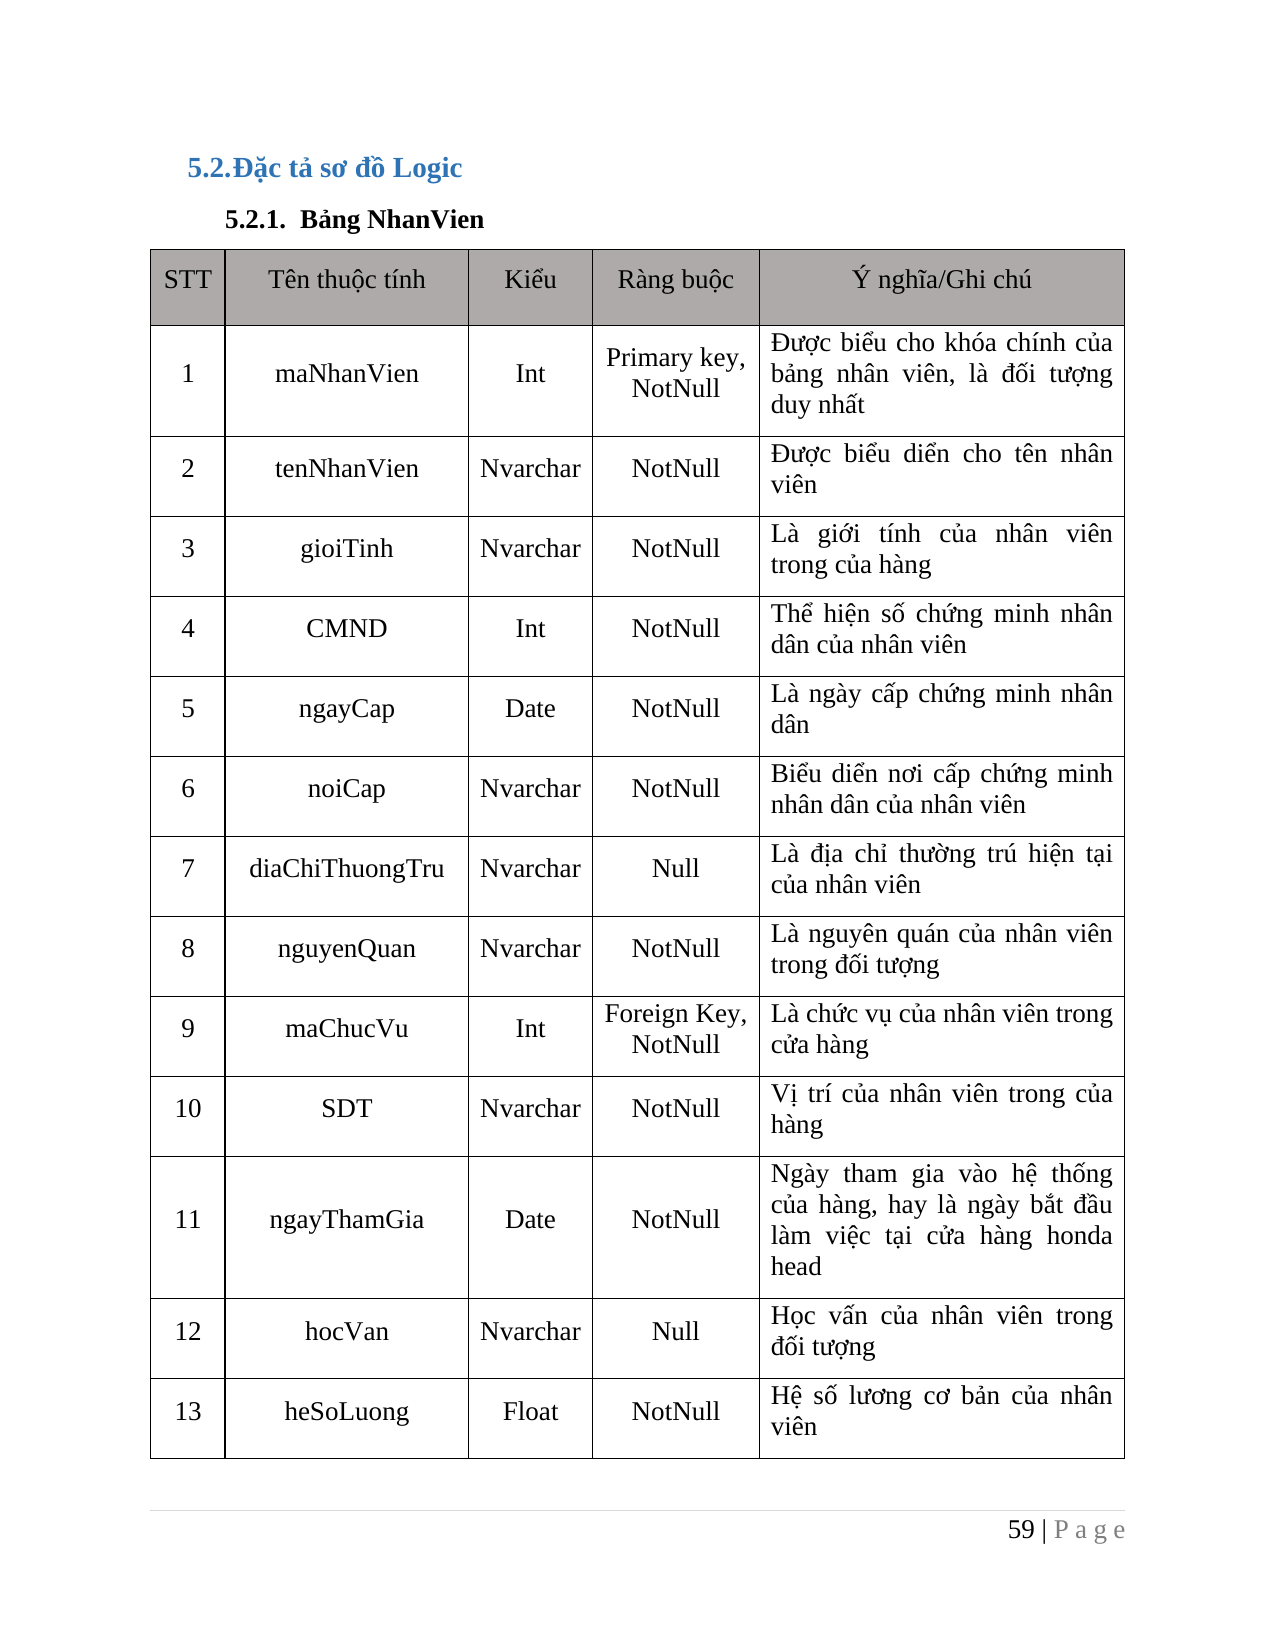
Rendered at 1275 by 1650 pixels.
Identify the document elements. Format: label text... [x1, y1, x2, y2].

table_cell Foreign Key, NotNull [593, 997, 759, 1076]
table_cell NotNull [593, 597, 759, 676]
table_cell 6 [151, 757, 224, 836]
table_cell maChucVu [226, 997, 468, 1076]
table_cell NotNull [593, 437, 759, 516]
table_cell 8 [151, 917, 224, 996]
table_header Kiểu [469, 250, 592, 325]
table_cell NotNull [593, 677, 759, 756]
table_cell Int [469, 597, 592, 676]
table_cell Int [469, 326, 592, 436]
table_cell Nvarchar [469, 917, 592, 996]
table_cell Là địa chỉ thường trú hiện tại của nhân viên [760, 837, 1124, 916]
table_cell NotNull [593, 917, 759, 996]
table_cell Nvarchar [469, 757, 592, 836]
table_cell 1 [151, 326, 224, 436]
table_cell diaChiThuongTru [226, 837, 468, 916]
table_cell Là chức vụ của nhân viên trong cửa hàng [760, 997, 1124, 1076]
table_cell NotNull [593, 517, 759, 596]
table_cell Nvarchar [469, 837, 592, 916]
table_cell hocVan [226, 1299, 468, 1378]
table_cell Null [593, 837, 759, 916]
table_cell Biểu diển nơi cấp chứng minh nhân dân của nhân viên [760, 757, 1124, 836]
subtitle Đặc tả sơ đồ Logic [187, 150, 1125, 183]
table_cell tenNhanVien [226, 437, 468, 516]
table_cell Float [469, 1379, 592, 1458]
table_cell maNhanVien [226, 326, 468, 436]
table_cell ngayCap [226, 677, 468, 756]
table_cell Nvarchar [469, 517, 592, 596]
table_cell Date [469, 677, 592, 756]
table_cell NotNull [593, 757, 759, 836]
table_cell 4 [151, 597, 224, 676]
table_cell Học vấn của nhân viên trong đối tượng [760, 1299, 1124, 1378]
table_cell gioiTinh [226, 517, 468, 596]
table_cell Là nguyên quán của nhân viên trong đối tượng [760, 917, 1124, 996]
table_cell 11 [151, 1157, 224, 1298]
table_cell Được biểu cho khóa chính của bảng nhân viên, là đối tượng duy nhất [760, 326, 1124, 436]
table_cell 9 [151, 997, 224, 1076]
table_cell NotNull [593, 1077, 759, 1156]
table_cell 13 [151, 1379, 224, 1458]
table_cell Hệ số lương cơ bản của nhân viên [760, 1379, 1124, 1458]
table_header STT [151, 250, 224, 325]
table_cell ngayThamGia [226, 1157, 468, 1298]
table_cell 10 [151, 1077, 224, 1156]
table_header Tên thuộc tính [226, 250, 468, 325]
table_header Ràng buộc [593, 250, 759, 325]
table_cell SDT [226, 1077, 468, 1156]
table_cell Date [469, 1157, 592, 1298]
table_cell Primary key, NotNull [593, 326, 759, 436]
table_cell noiCap [226, 757, 468, 836]
table_cell CMND [226, 597, 468, 676]
table_cell nguyenQuan [226, 917, 468, 996]
table_cell Nvarchar [469, 1077, 592, 1156]
table_cell Ngày tham gia vào hệ thống của hàng, hay là ngày bắt đầu làm việc tại cửa hàng honda head [760, 1157, 1124, 1298]
table_cell Int [469, 997, 592, 1076]
table_cell Là ngày cấp chứng minh nhân dân [760, 677, 1124, 756]
table_cell 12 [151, 1299, 224, 1378]
table_cell Thể hiện số chứng minh nhân dân của nhân viên [760, 597, 1124, 676]
table_cell 3 [151, 517, 224, 596]
table_header Ý nghĩa/Ghi chú [760, 250, 1124, 325]
table_cell heSoLuong [226, 1379, 468, 1458]
table_cell Được biểu diển cho tên nhân viên [760, 437, 1124, 516]
table_cell 2 [151, 437, 224, 516]
table_cell 5 [151, 677, 224, 756]
table_cell Nvarchar [469, 1299, 592, 1378]
table_cell Null [593, 1299, 759, 1378]
table_cell Nvarchar [469, 437, 592, 516]
table_cell Là giới tính của nhân viên trong của hàng [760, 517, 1124, 596]
table_cell Vị trí của nhân viên trong của hàng [760, 1077, 1124, 1156]
table_cell 7 [151, 837, 224, 916]
table_cell NotNull [593, 1157, 759, 1298]
table_cell NotNull [593, 1379, 759, 1458]
subtitle Bảng NhanVien [225, 203, 1125, 234]
